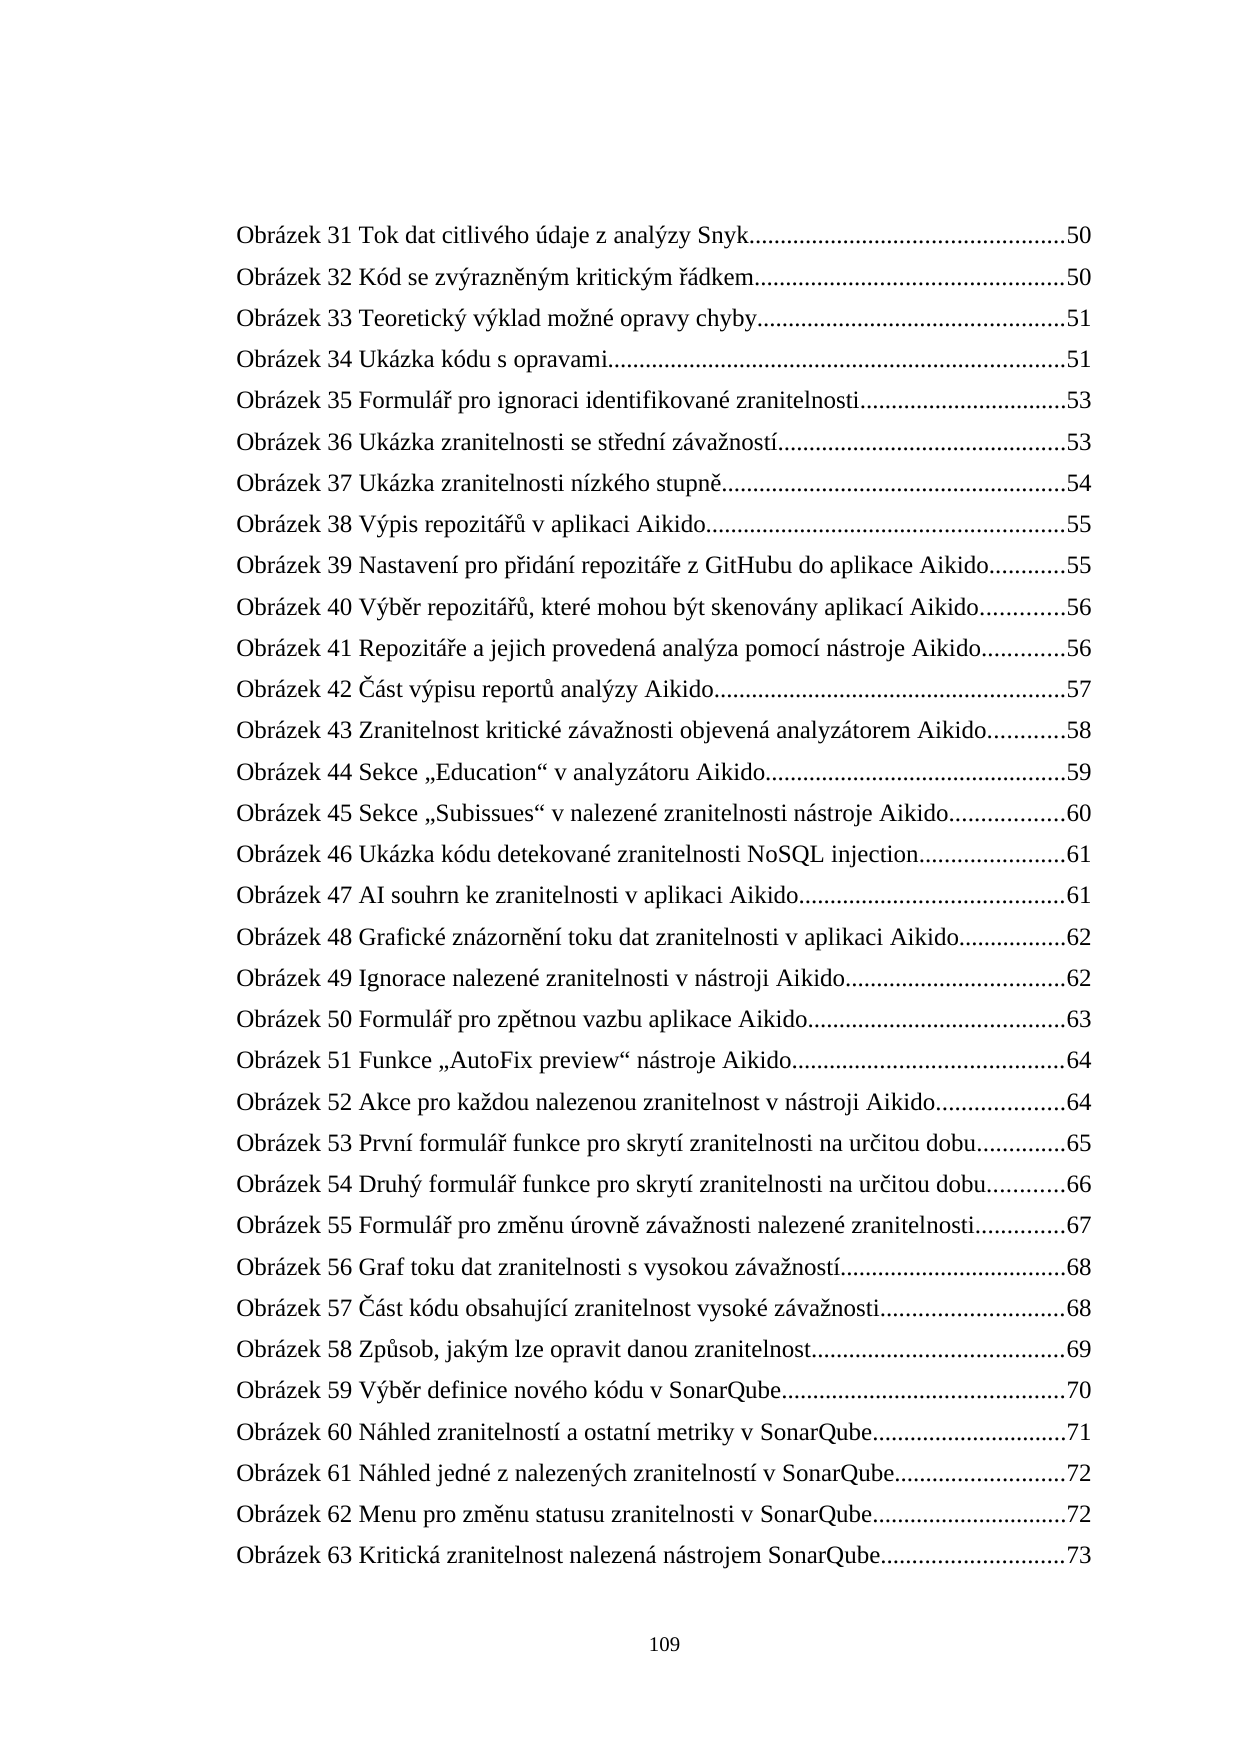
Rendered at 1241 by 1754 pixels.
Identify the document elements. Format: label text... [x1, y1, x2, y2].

text Obrázek 36 Ukázka zranitelnosti se střední závažností 53 [236, 427, 1092, 455]
text Obrázek 59 Výběr definice nového kódu v SonarQube 70 [236, 1375, 1092, 1404]
text Obrázek 49 Ignorace nalezené zranitelnosti v nástroji Aikido 62 [236, 963, 1092, 992]
text Obrázek 37 Ukázka zranitelnosti nízkého stupně 54 [236, 468, 1092, 497]
text Obrázek 54 Druhý formulář funkce pro skrytí zranitelnosti na určitou dobu 66 [236, 1169, 1092, 1198]
text Obrázek 51 Funkce „AutoFix preview“ nástroje Aikido 64 [236, 1045, 1092, 1074]
text Obrázek 52 Akce pro každou nalezenou zranitelnost v nástroji Aikido 64 [236, 1087, 1092, 1115]
text Obrázek 34 Ukázka kódu s opravami 51 [236, 344, 1092, 373]
text Obrázek 62 Menu pro změnu statusu zranitelnosti v SonarQube 72 [236, 1499, 1092, 1528]
text Obrázek 39 Nastavení pro přidání repozitáře z GitHubu do aplikace Aikido 55 [236, 550, 1092, 579]
text Obrázek 40 Výběr repozitářů, které mohou být skenovány aplikací Aikido 56 [236, 592, 1092, 620]
text Obrázek 46 Ukázka kódu detekované zranitelnosti NoSQL injection 61 [236, 839, 1092, 868]
text Obrázek 60 Náhled zranitelností a ostatní metriky v SonarQube 71 [236, 1417, 1092, 1445]
text Obrázek 48 Grafické znázornění toku dat zranitelnosti v aplikaci Aikido 62 [236, 922, 1092, 950]
text Obrázek 50 Formulář pro zpětnou vazbu aplikace Aikido 63 [236, 1004, 1092, 1033]
text Obrázek 55 Formulář pro změnu úrovně závažnosti nalezené zranitelnosti 67 [236, 1210, 1092, 1239]
text Obrázek 38 Výpis repozitářů v aplikaci Aikido 55 [236, 509, 1092, 538]
text Obrázek 43 Zranitelnost kritické závažnosti objevená analyzátorem Aikido 58 [236, 715, 1092, 744]
text Obrázek 33 Teoretický výklad možné opravy chyby 51 [236, 303, 1092, 332]
text Obrázek 44 Sekce „Education“ v analyzátoru Aikido 59 [236, 757, 1092, 785]
text Obrázek 53 První formulář funkce pro skrytí zranitelnosti na určitou dobu 65 [236, 1128, 1092, 1157]
text Obrázek 41 Repozitáře a jejich provedená analýza pomocí nástroje Aikido 56 [236, 633, 1092, 662]
text Obrázek 45 Sekce „Subissues“ v nalezené zranitelnosti nástroje Aikido 60 [236, 798, 1092, 827]
text Obrázek 61 Náhled jedné z nalezených zranitelností v SonarQube 72 [236, 1458, 1092, 1487]
text Obrázek 56 Graf toku dat zranitelnosti s vysokou závažností 68 [236, 1252, 1092, 1280]
text Obrázek 57 Část kódu obsahující zranitelnost vysoké závažnosti 68 [236, 1293, 1092, 1322]
text Obrázek 47 AI souhrn ke zranitelnosti v aplikaci Aikido 61 [236, 880, 1092, 909]
text Obrázek 42 Část výpisu reportů analýzy Aikido 57 [236, 674, 1092, 703]
text Obrázek 31 Tok dat citlivého údaje z analýzy Snyk 50 [236, 220, 1092, 249]
text Obrázek 32 Kód se zvýrazněným kritickým řádkem 50 [236, 262, 1092, 290]
text Obrázek 35 Formulář pro ignoraci identifikované zranitelnosti 53 [236, 385, 1092, 414]
text Obrázek 58 Způsob, jakým lze opravit danou zranitelnost 69 [236, 1334, 1092, 1363]
text Obrázek 63 Kritická zranitelnost nalezená nástrojem SonarQube 73 [236, 1540, 1092, 1569]
